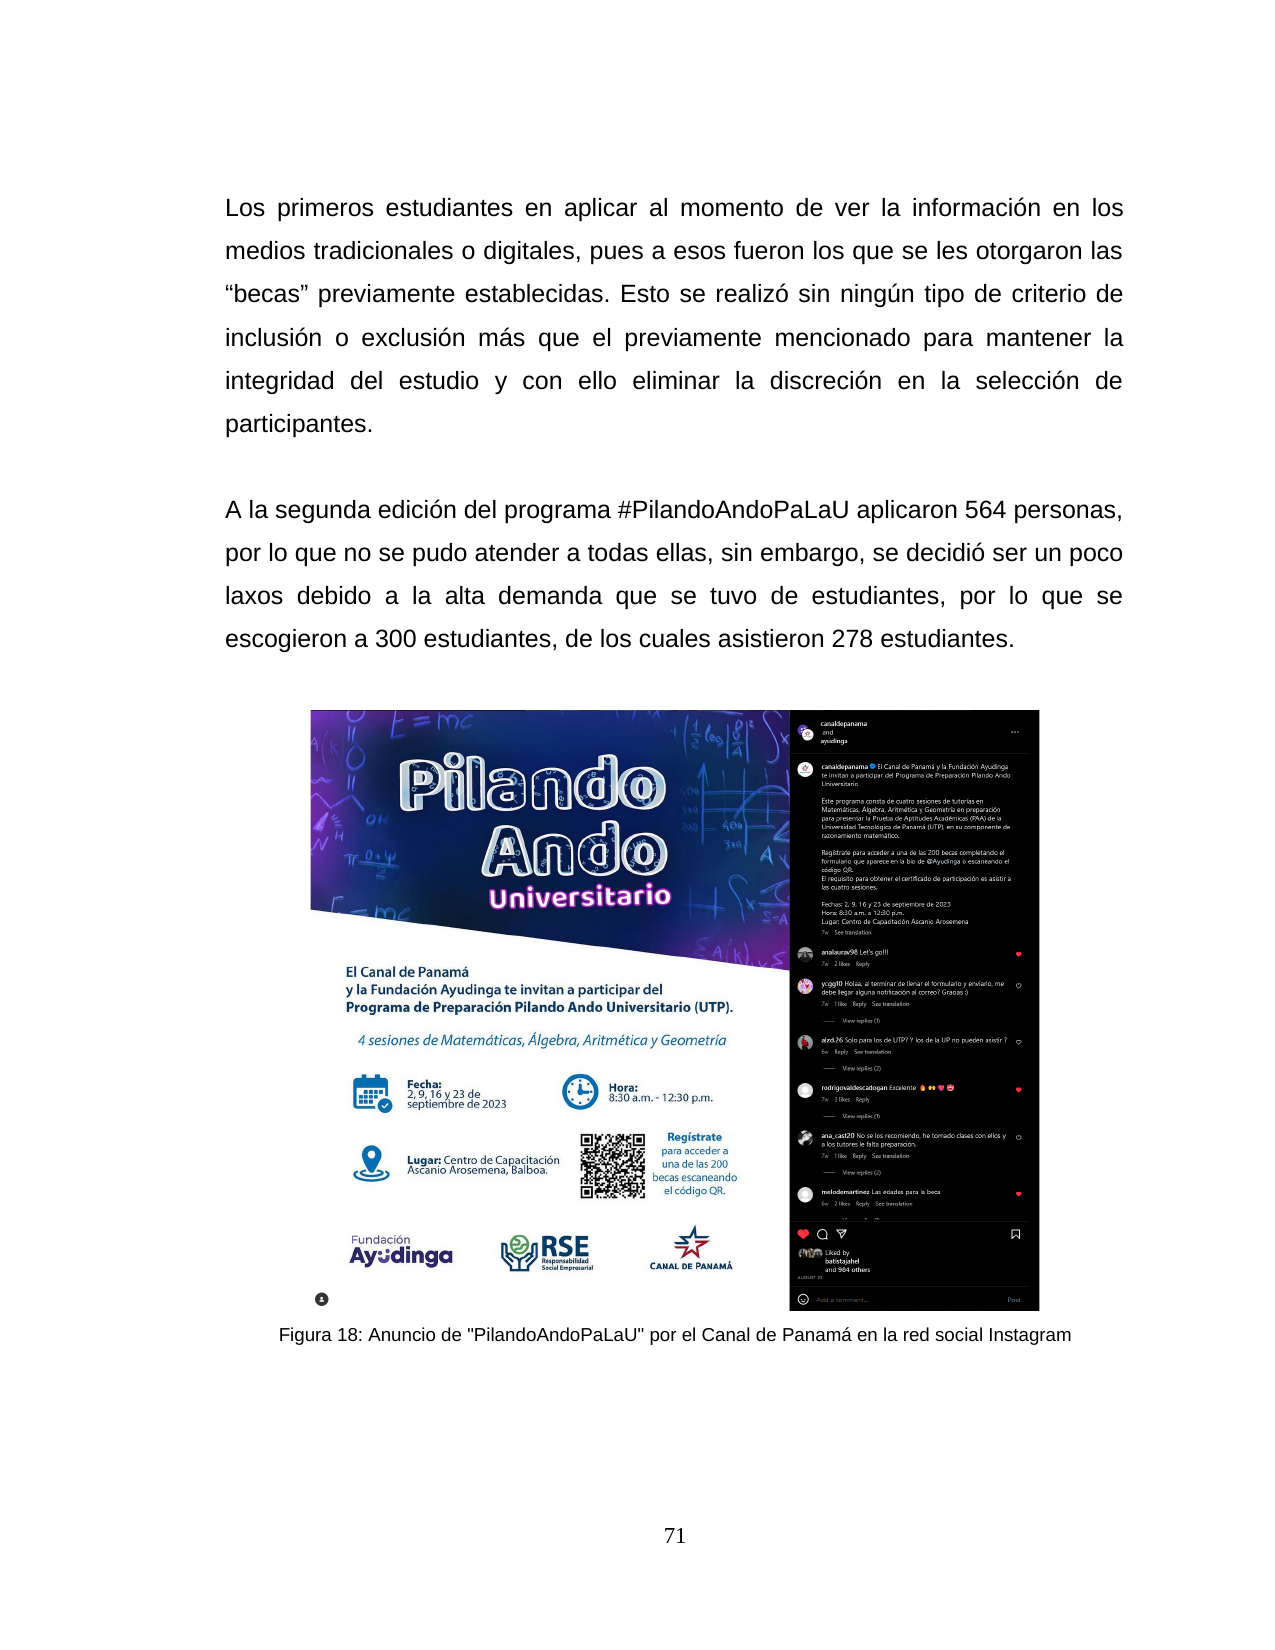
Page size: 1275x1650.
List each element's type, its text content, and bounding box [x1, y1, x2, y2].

text A la segunda edición del programa #PilandoAndoPaLaU aplicaron 564 personas, por lo que no se pudo atender a todas ellas, sin embargo, se decidió ser un poco laxos debido a la alta demanda que se tuvo de estudiantes, por lo que se escogieron a 300 estudiantes, de los cuales asistieron 278 estudiantes. [225, 495, 1125, 653]
text Figura 18: Anuncio de "PilandoAndoPaLaU" por el Canal de Panamá en la red social Instagram [225, 1324, 1125, 1345]
picture [310, 710, 1040, 1311]
text Los primeros estudiantes en aplicar al momento de ver la información en los medios tradicionales o digitales, pues a esos fueron los que se les otorgaron las “becas” previamente establecidas. Esto se realizó sin ningún tipo de criterio de inclusión o exclusión más que el previamente mencionado para mantener la integridad del estudio y con ello eliminar la discreción en la selección de participantes. [225, 193, 1125, 437]
